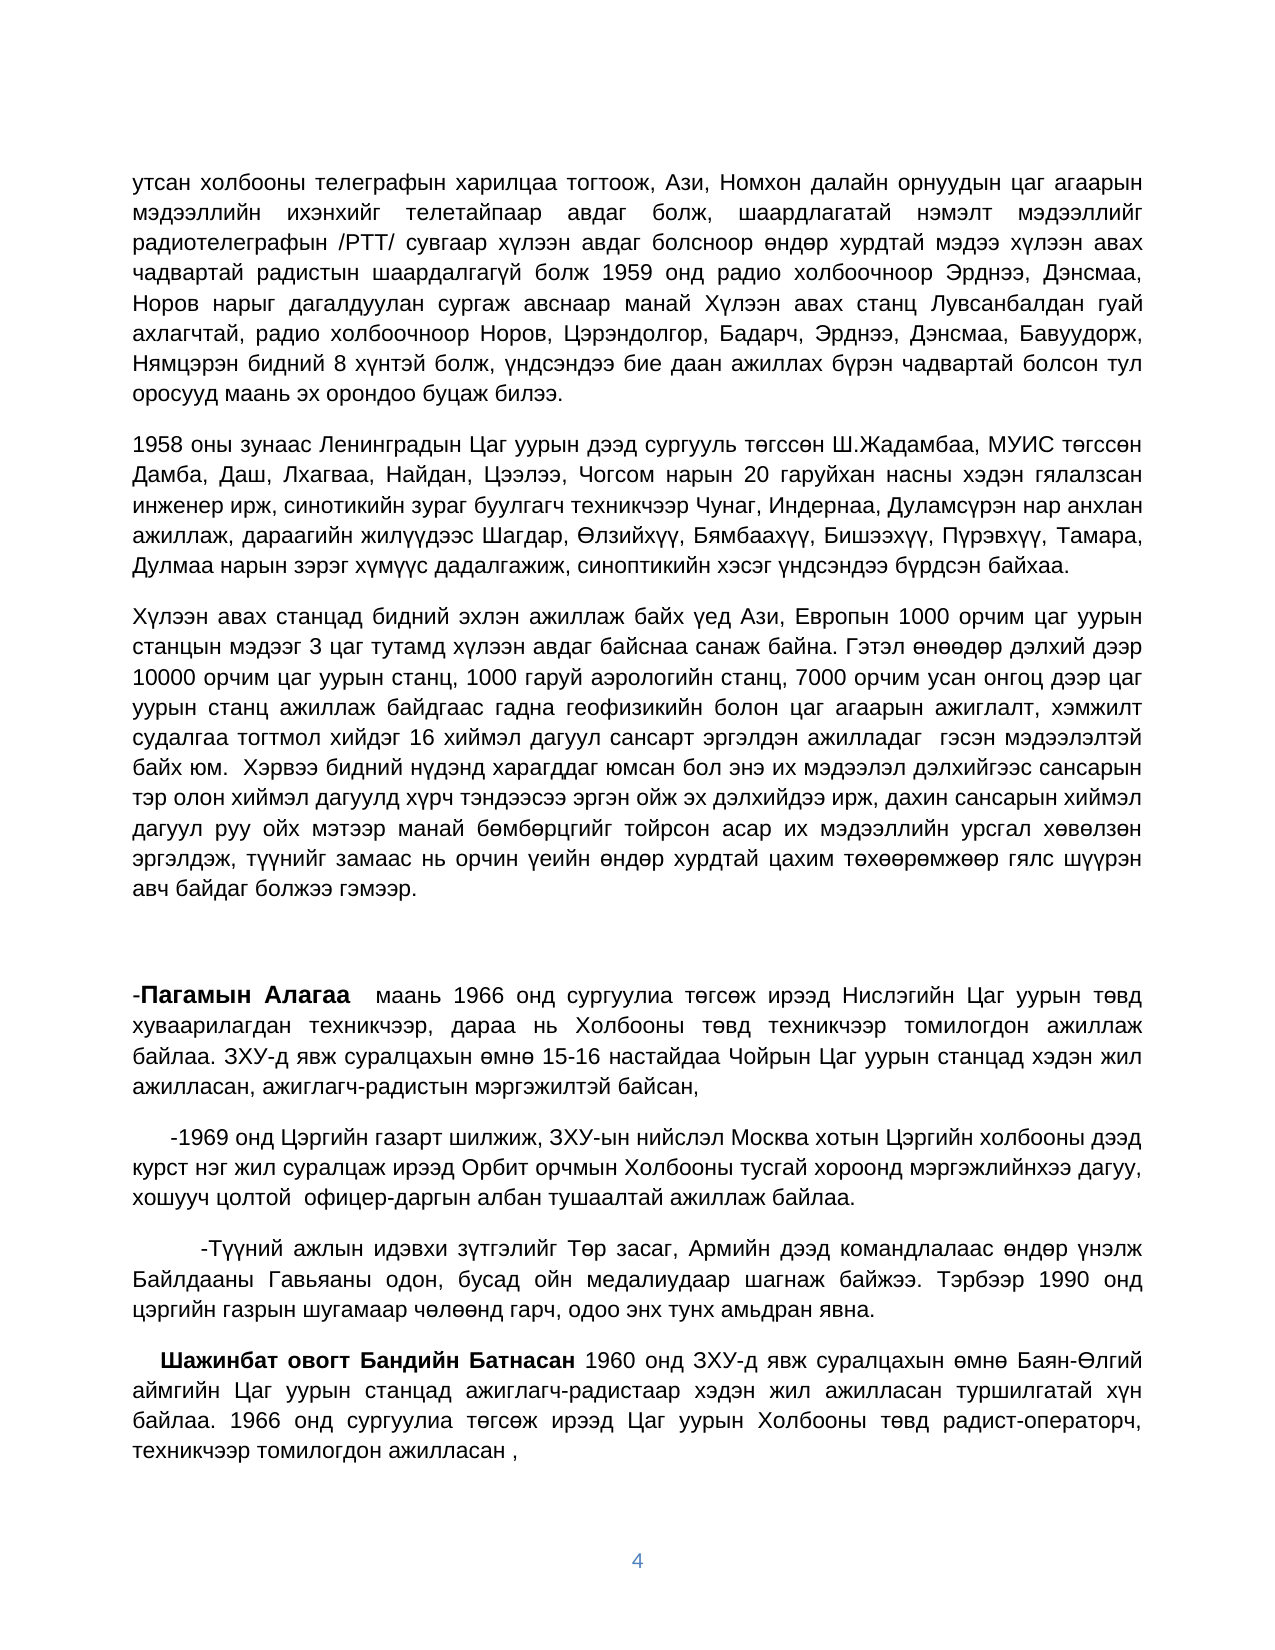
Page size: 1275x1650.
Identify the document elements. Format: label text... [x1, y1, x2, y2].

text -1969 онд Цэргийн газарт шилжиж, ЗХУ-ын нийслэл Москва хотын Цэргийн холбооны дээд курст нэг жил суралцаж ирээд Орбит орчмын Холбооны тусгай хороонд мэргэжлийнхээ дагуу, хошууч цолтой офицер-даргын албан тушаалтай ажиллаж байлаа. [132, 1124, 1143, 1211]
text -Түүний ажлын идэвхи зүтгэлийг Төр засаг, Армийн дээд командлалаас өндөр үнэлж Байлдааны Гавьяаны одон, бусад ойн медалиудаар шагнаж байжээ. Тэрбээр 1990 онд цэргийн газрын шугамаар чөлөөнд гарч, одоо энх тунх амьдран явна. [132, 1235, 1143, 1322]
text Хүлээн авах станцад бидний эхлэн ажиллаж байх үед Ази, Европын 1000 орчим цаг уурын станцын мэдээг 3 цаг тутамд хүлээн авдаг байснаа санаж байна. Гэтэл өнөөдөр дэлхий дээр 10000 орчим цаг уурын станц, 1000 гаруй аэрологийн станц, 7000 орчим усан онгоц дээр цаг уурын станц ажиллаж байдгаас гадна геофизикийн болон цаг агаарын ажиглалт, хэмжилт судалгаа тогтмол хийдэг 16 хиймэл дагуул сансарт эргэлдэн ажилладаг гэсэн мэдээлэлтэй байх юм. Хэрвээ бидний нүдэнд харагддаг юмсан бол энэ их мэдээлэл дэлхийгээс сансарын тэр олон хиймэл дагуулд хүрч тэндээсээ эргэн ойж эх дэлхийдээ ирж, дахин сансарын хиймэл дагуул руу ойх мэтээр манай бөмбөрцгийг тойрсон асар их мэдээллийн урсгал хөвөлзөн эргэлдэж, түүнийг замаас нь орчин үеийн өндөр хурдтай цахим төхөөрөмжөөр гялс шүүрэн авч байдаг болжээ гэмээр. [132, 603, 1143, 901]
text Шажинбат овогт Бандийн Батнасан 1960 онд ЗХУ-д явж суралцахын өмнө Баян-Өлгий аймгийн Цаг уурын станцад ажиглагч-радистаар хэдэн жил ажилласан туршилгатай хүн байлаа. 1966 онд сургуулиа төгсөж ирээд Цаг уурын Холбооны төвд радист-операторч, техникчээр томилогдон ажилласан , [132, 1347, 1143, 1464]
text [132, 169, 1143, 407]
text -Пагамын Алагаа маань 1966 онд сургуулиа төгсөж ирээд Нислэгийн Цаг уурын төвд хуваарилагдан техникчээр, дараа нь Холбооны төвд техникчээр томилогдон ажиллаж байлаа. ЗХУ-д явж суралцахын өмнө 15-16 настайдаа Чойрын Цаг уурын станцад хэдэн жил ажилласан, ажиглагч-радистын мэргэжилтэй байсан, [132, 980, 1143, 1099]
text 1958 оны зунаас Ленинградын Цаг уурын дээд сургууль төгссөн Ш.Жадамбаа, МУИС төгссөн Дамба, Даш, Лхагваа, Найдан, Цээлээ, Чогсом нарын 20 гаруйхан насны хэдэн гялалзсан инженер ирж, синотикийн зураг буулгагч техникчээр Чунаг, Индернаа, Дуламсүрэн нар анхлан ажиллаж, дараагийн жилүүдээс Шагдар, Өлзийхүү, Бямбаахүү, Бишээхүү, Пүрэвхүү, Тамара, Дулмаа нарын зэрэг хүмүүс дадалгажиж, синоптикийн хэсэг үндсэндээ бүрдсэн байхаа. [132, 431, 1143, 578]
